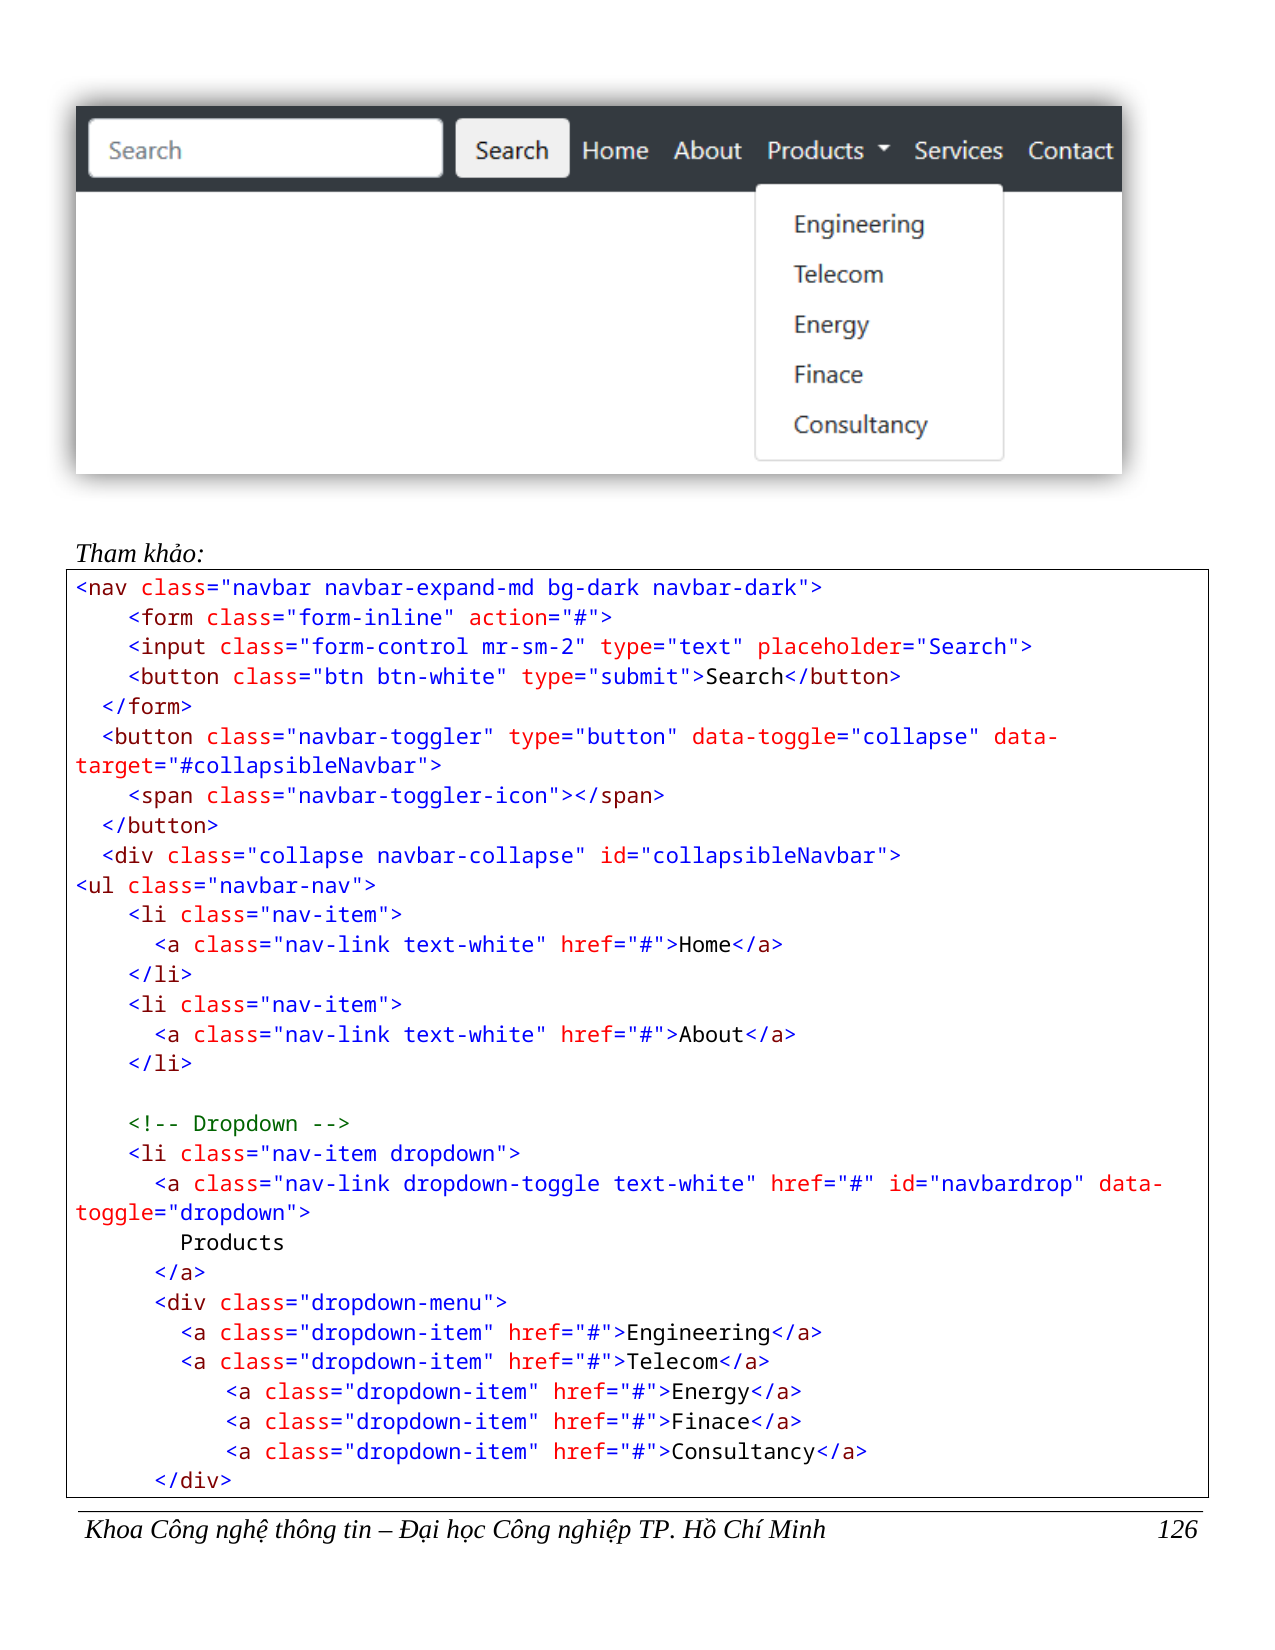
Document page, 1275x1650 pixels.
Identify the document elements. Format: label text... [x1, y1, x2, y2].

text <div class="dropdown-menu"> [75, 1287, 1200, 1317]
text <a class="dropdown-item" href="#">Telecom</a> [75, 1346, 1200, 1376]
text <a class="nav-link text-white" href="#">About</a> [75, 1019, 1200, 1048]
text </a> [75, 1257, 1200, 1287]
text Tham khảo: [75, 537, 1200, 569]
text <span class="navbar-toggler-icon"></span> [75, 780, 1200, 810]
picture [76, 106, 1122, 474]
text <li class="nav-item dropdown"> [75, 1138, 1200, 1168]
text <a class="dropdown-item" href="#">Consultancy</a> [75, 1436, 1200, 1462]
text </button> [75, 810, 1200, 840]
text <ul class="navbar-nav"> [75, 870, 1200, 899]
text </div> [67, 1462, 1208, 1497]
text <input class="form-control mr-sm-2" type="text" placeholder="Search"> [75, 631, 1200, 661]
text <a class="nav-link dropdown-toggle text-white" href="#" id="navbardrop" data-toggle="dropdown"> [75, 1168, 1200, 1227]
text <button class="navbar-toggler" type="button" data-toggle="collapse" data-target="#collapsibleNavbar"> [75, 721, 1200, 780]
text </li> [75, 1048, 1200, 1078]
text <div class="collapse navbar-collapse" id="collapsibleNavbar"> [75, 840, 1200, 870]
text Products [75, 1227, 1200, 1257]
text <li class="nav-item"> [75, 989, 1200, 1019]
text <a class="dropdown-item" href="#">Finace</a> [75, 1406, 1200, 1436]
text <li class="nav-item"> [75, 899, 1200, 929]
text </li> [75, 959, 1200, 989]
text <button class="btn btn-white" type="submit">Search</button> [75, 661, 1200, 691]
text </form> [75, 691, 1200, 721]
text <!-- Dropdown --> [75, 1108, 1200, 1138]
text <a class="nav-link text-white" href="#">Home</a> [75, 929, 1200, 959]
text <a class="dropdown-item" href="#">Energy</a> [75, 1376, 1200, 1406]
text <nav class="navbar navbar-expand-md bg-dark navbar-dark"> [67, 570, 1208, 602]
text <form class="form-inline" action="#"> [75, 602, 1200, 631]
text <a class="dropdown-item" href="#">Engineering</a> [75, 1317, 1200, 1346]
